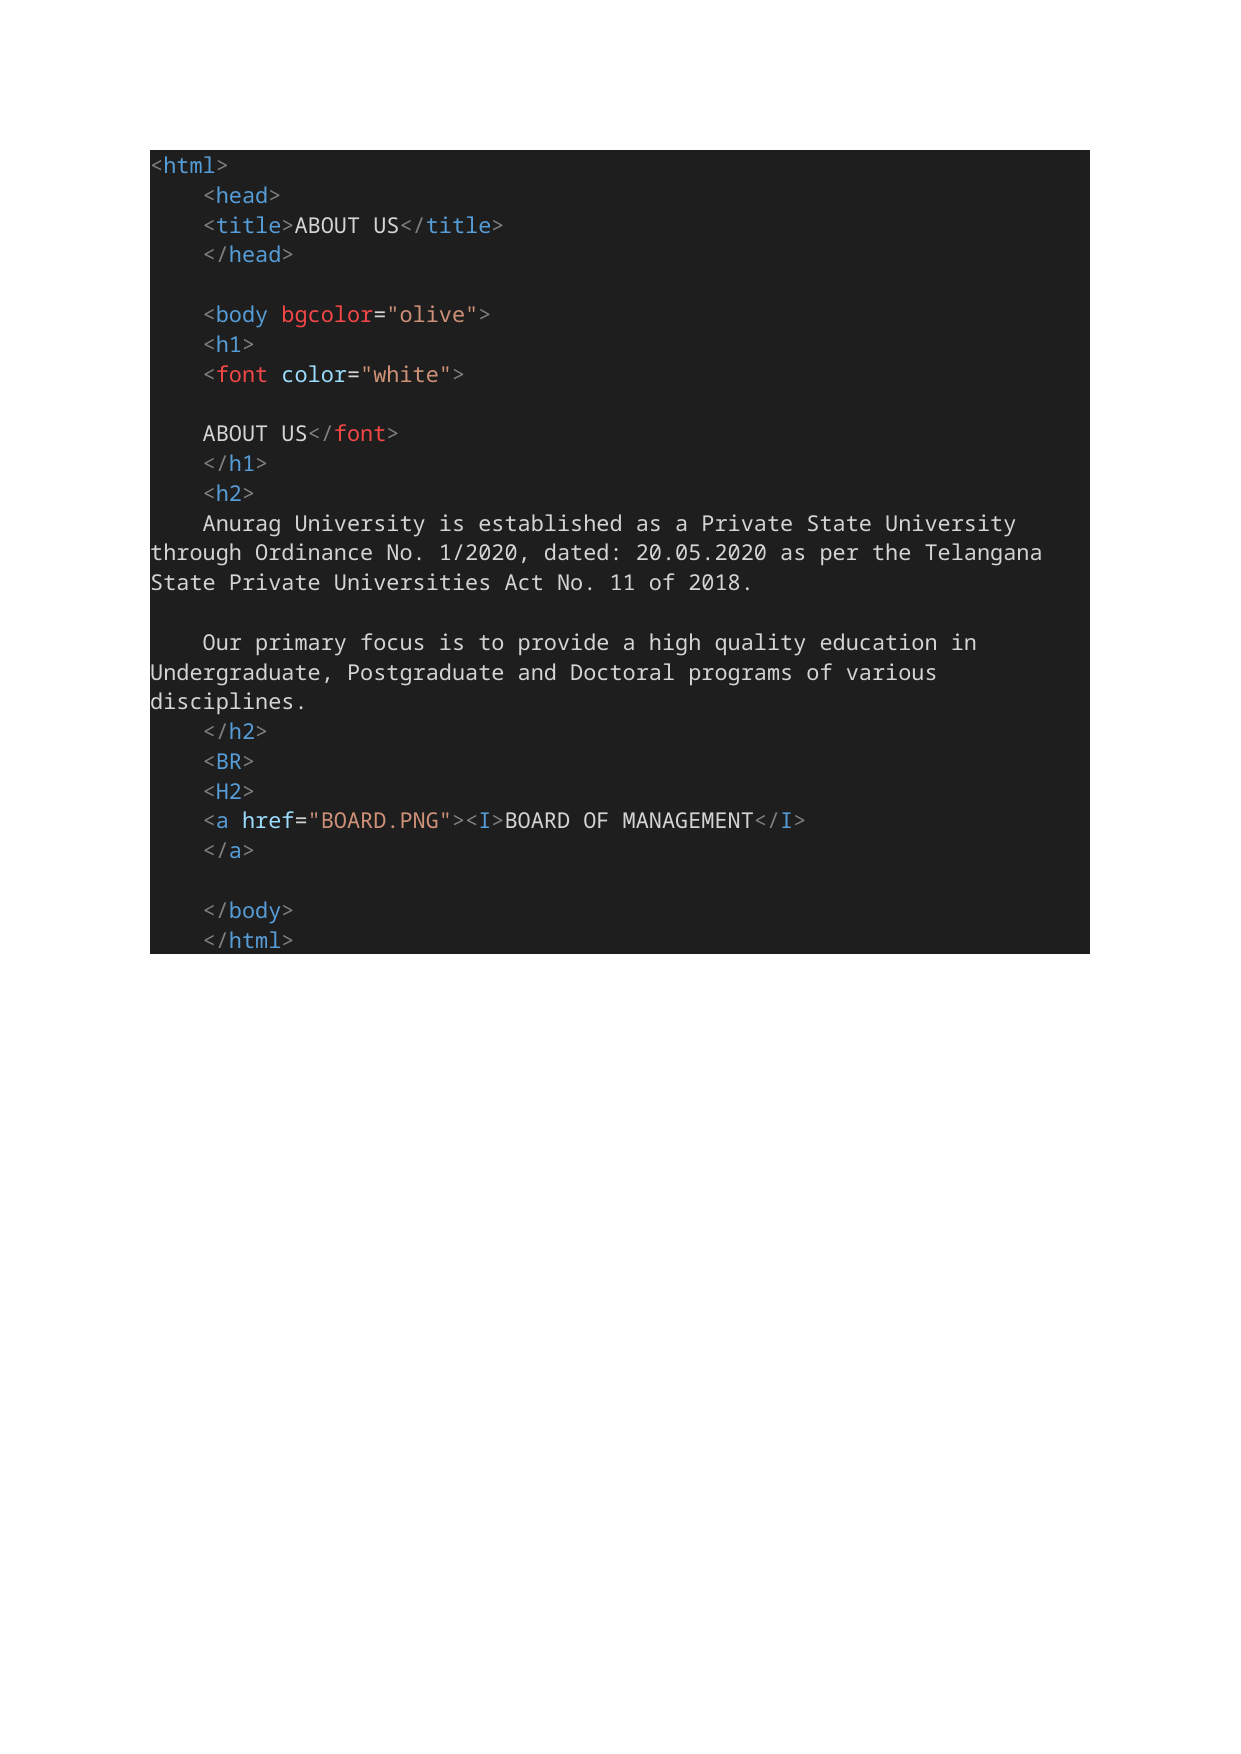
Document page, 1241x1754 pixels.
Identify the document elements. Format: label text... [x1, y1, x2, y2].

text </head> [150, 239, 1090, 269]
text ABOUT US</font> [150, 418, 1090, 448]
text <head> [150, 180, 1090, 209]
text <html> [150, 150, 1090, 180]
text <h1> [150, 329, 1090, 358]
text </h1> [150, 448, 1090, 478]
text </a> [150, 835, 1090, 865]
text <h2> [150, 478, 1090, 507]
text <title>ABOUT US</title> [150, 209, 1090, 239]
text </html> [150, 924, 1090, 954]
text <font color="white"> [150, 358, 1090, 388]
text <body bgcolor="olive"> [150, 299, 1090, 329]
text <a href="BOARD.PNG"><I>BOARD OF MANAGEMENT</I> [150, 805, 1090, 835]
text <H2> [150, 776, 1090, 805]
text Our primary focus is to provide a high quality education in Undergraduate, Postgraduate and Doctoral programs of various disciplines. [150, 627, 1090, 716]
text Anurag University is established as a Private State University through Ordinance No. 1/2020, dated: 20.05.2020 as per the Telangana State Private Universities Act No. 11 of 2018. [150, 507, 1090, 597]
text </h2> [150, 716, 1090, 746]
text <BR> [150, 746, 1090, 776]
text </body> [150, 895, 1090, 924]
